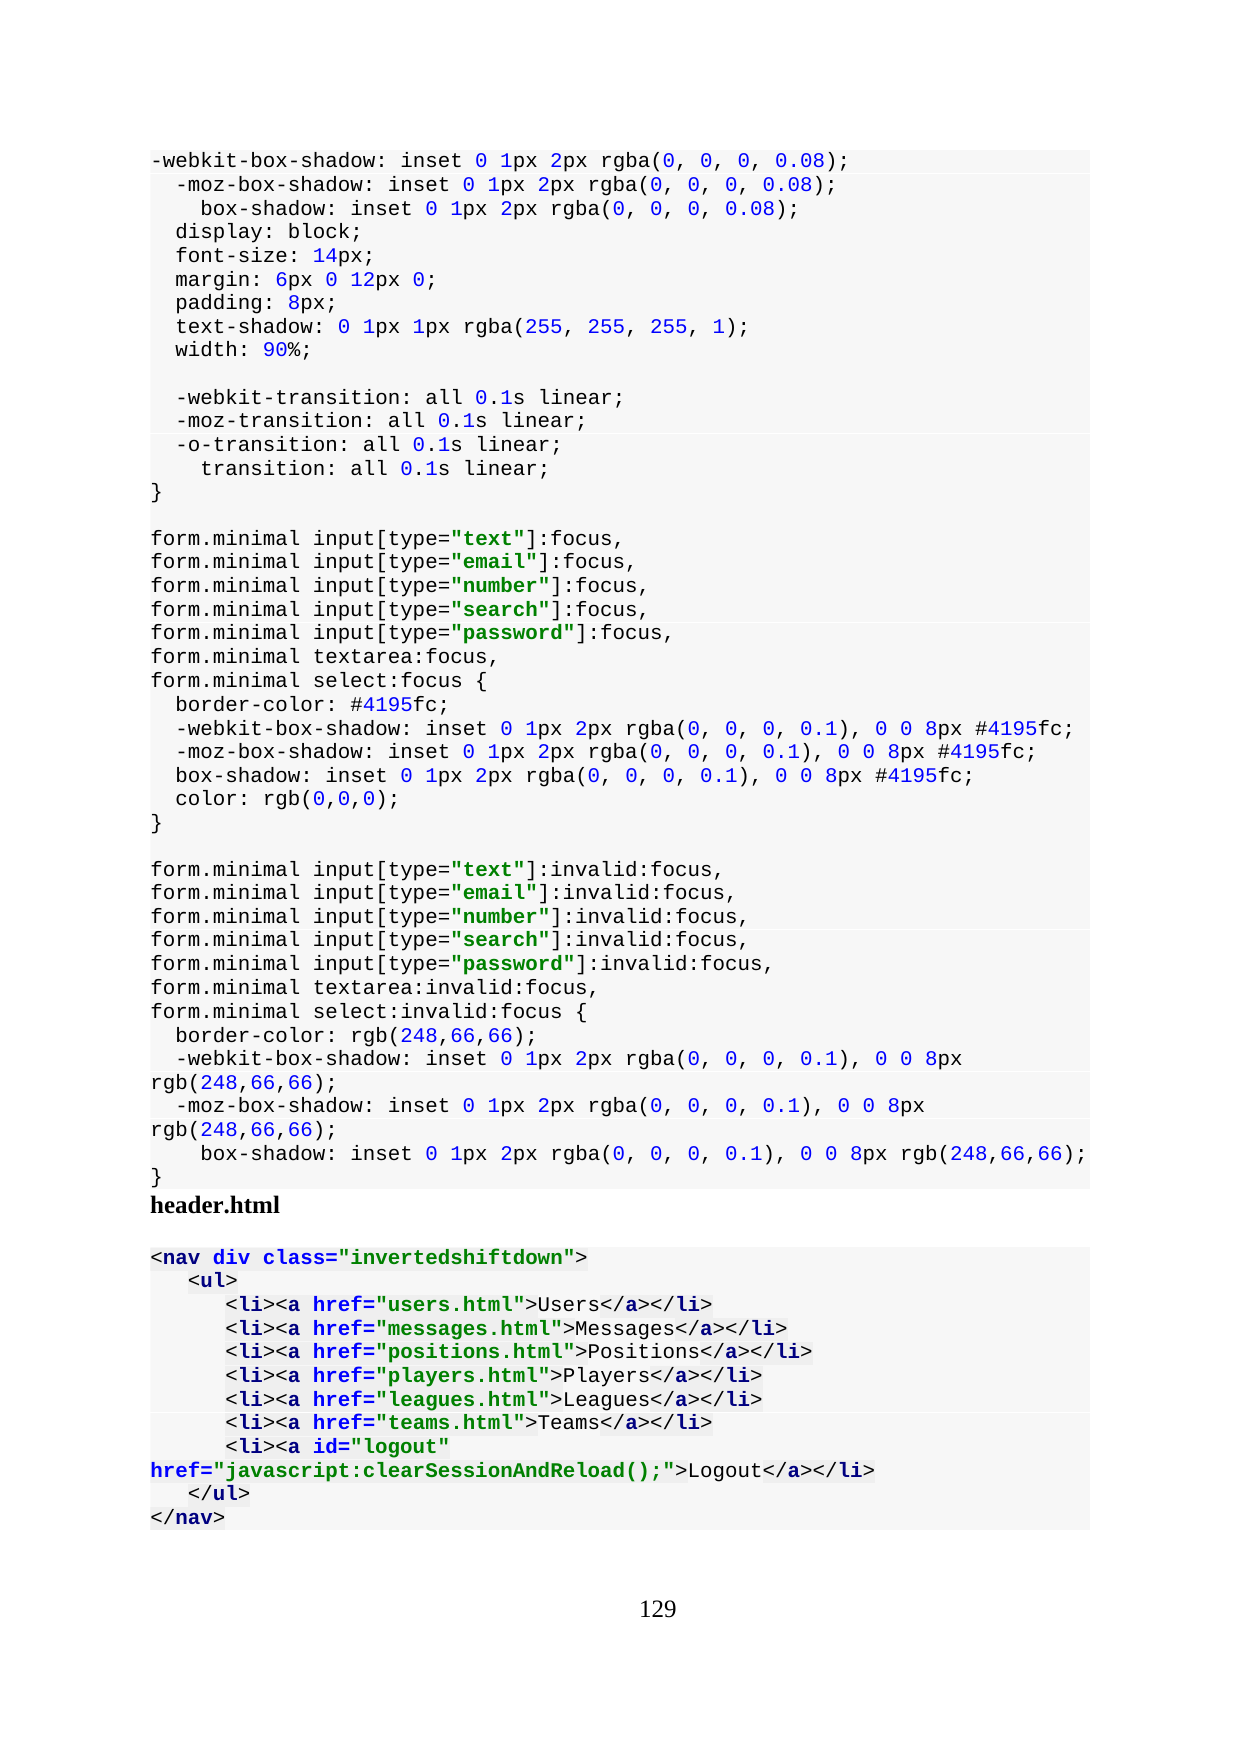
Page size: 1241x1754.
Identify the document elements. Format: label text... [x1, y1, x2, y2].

subtitle header.html [150, 1190, 1090, 1218]
